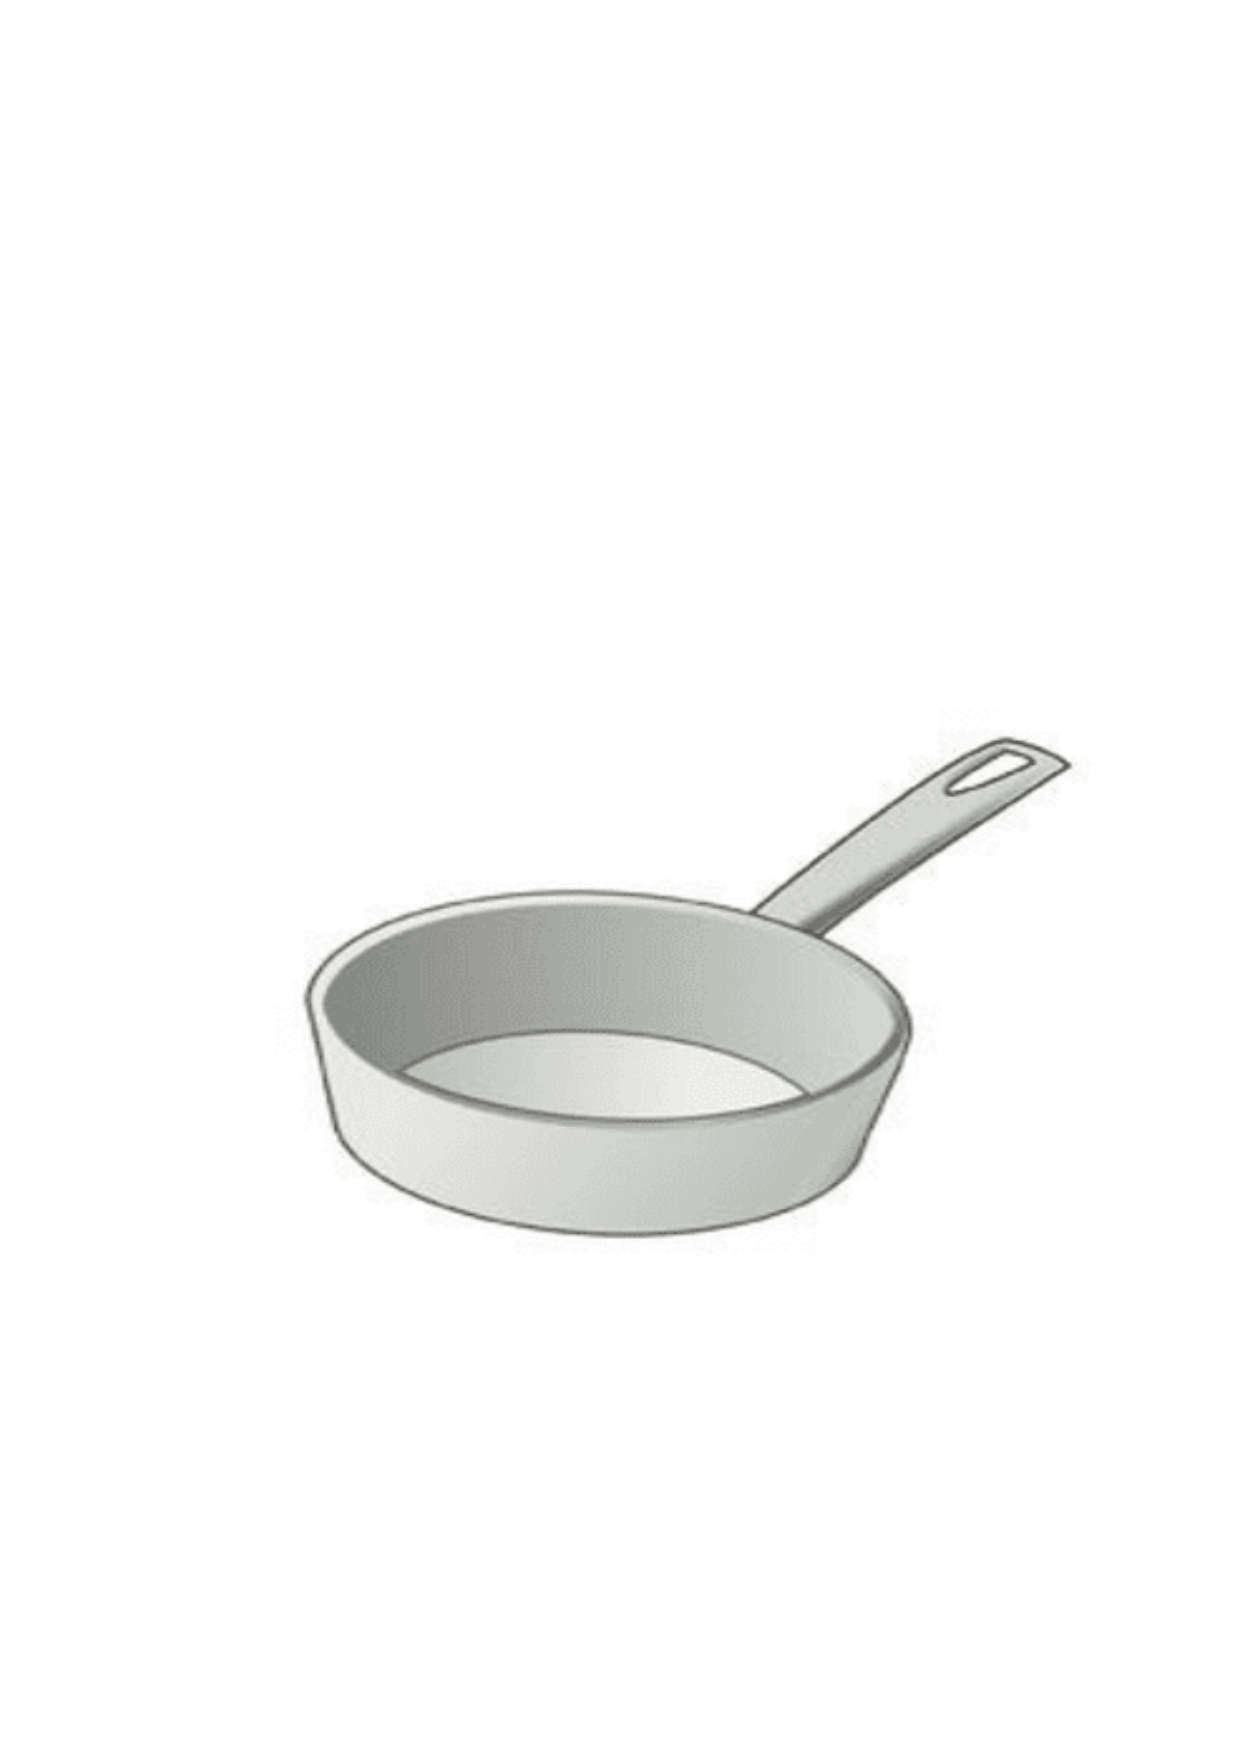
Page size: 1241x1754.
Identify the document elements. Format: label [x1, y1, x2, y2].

picture [169, 685, 1100, 1268]
